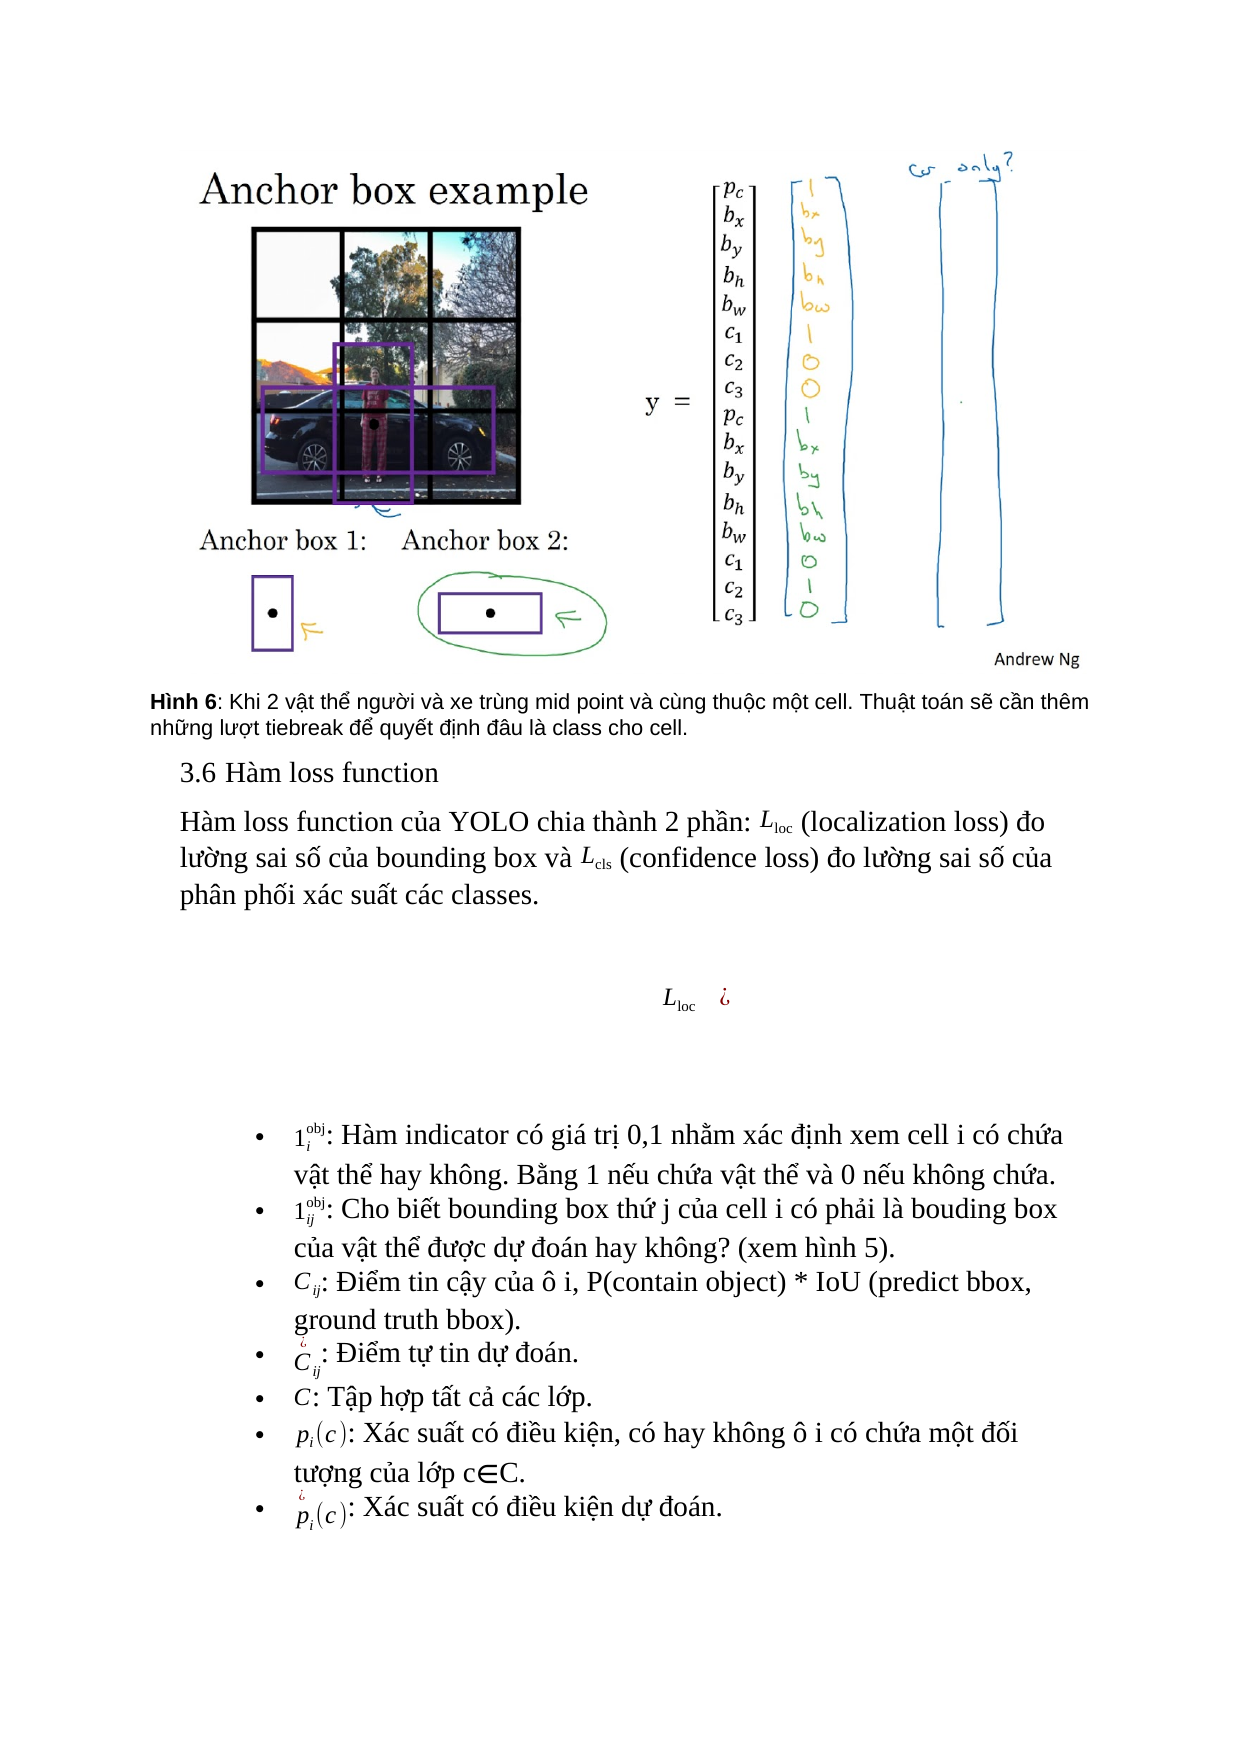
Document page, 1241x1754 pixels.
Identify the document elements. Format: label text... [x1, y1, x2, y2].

list : Tập hợp tất cả các lớp. [256, 1379, 1090, 1416]
list Hàm loss function [179, 755, 1090, 789]
list : Điểm tự tin dự đoán. [256, 1336, 1090, 1379]
list : Cho biết bounding box thứ j của cell i có phải là bouding box của vật thể được dự đoán hay không? (xem hình 5). [256, 1191, 1090, 1264]
list : Xác suất có điều kiện dự đoán. [256, 1489, 1090, 1533]
picture [179, 150, 1087, 674]
list : Điểm tin cậy của ô i, P(contain object) * IoU (predict bbox, ground truth bbox). [256, 1264, 1090, 1336]
list : Xác suất có điều kiện, có hay không ô i có chứa một đối tượng của lớp c∈C. [256, 1416, 1090, 1489]
text Hàm loss function của YOLO chia thành 2 phần: (localization loss) đo lường sai số của bounding box và (confidence loss) đo lường sai số của phân phối xác suất các classes. [179, 804, 1090, 910]
text Hình 6: Khi 2 vật thể người và xe trùng mid point và cùng thuộc một cell. Thuật toán sẽ cần thêm những lượt tiebreak để quyết định đâu là class cho cell. [150, 689, 1090, 740]
list : Hàm indicator có giá trị 0,1 nhằm xác định xem cell i có chứa vật thể hay không. Bằng 1 nếu chứa vật thể và 0 nếu không chứa. [256, 1117, 1090, 1191]
